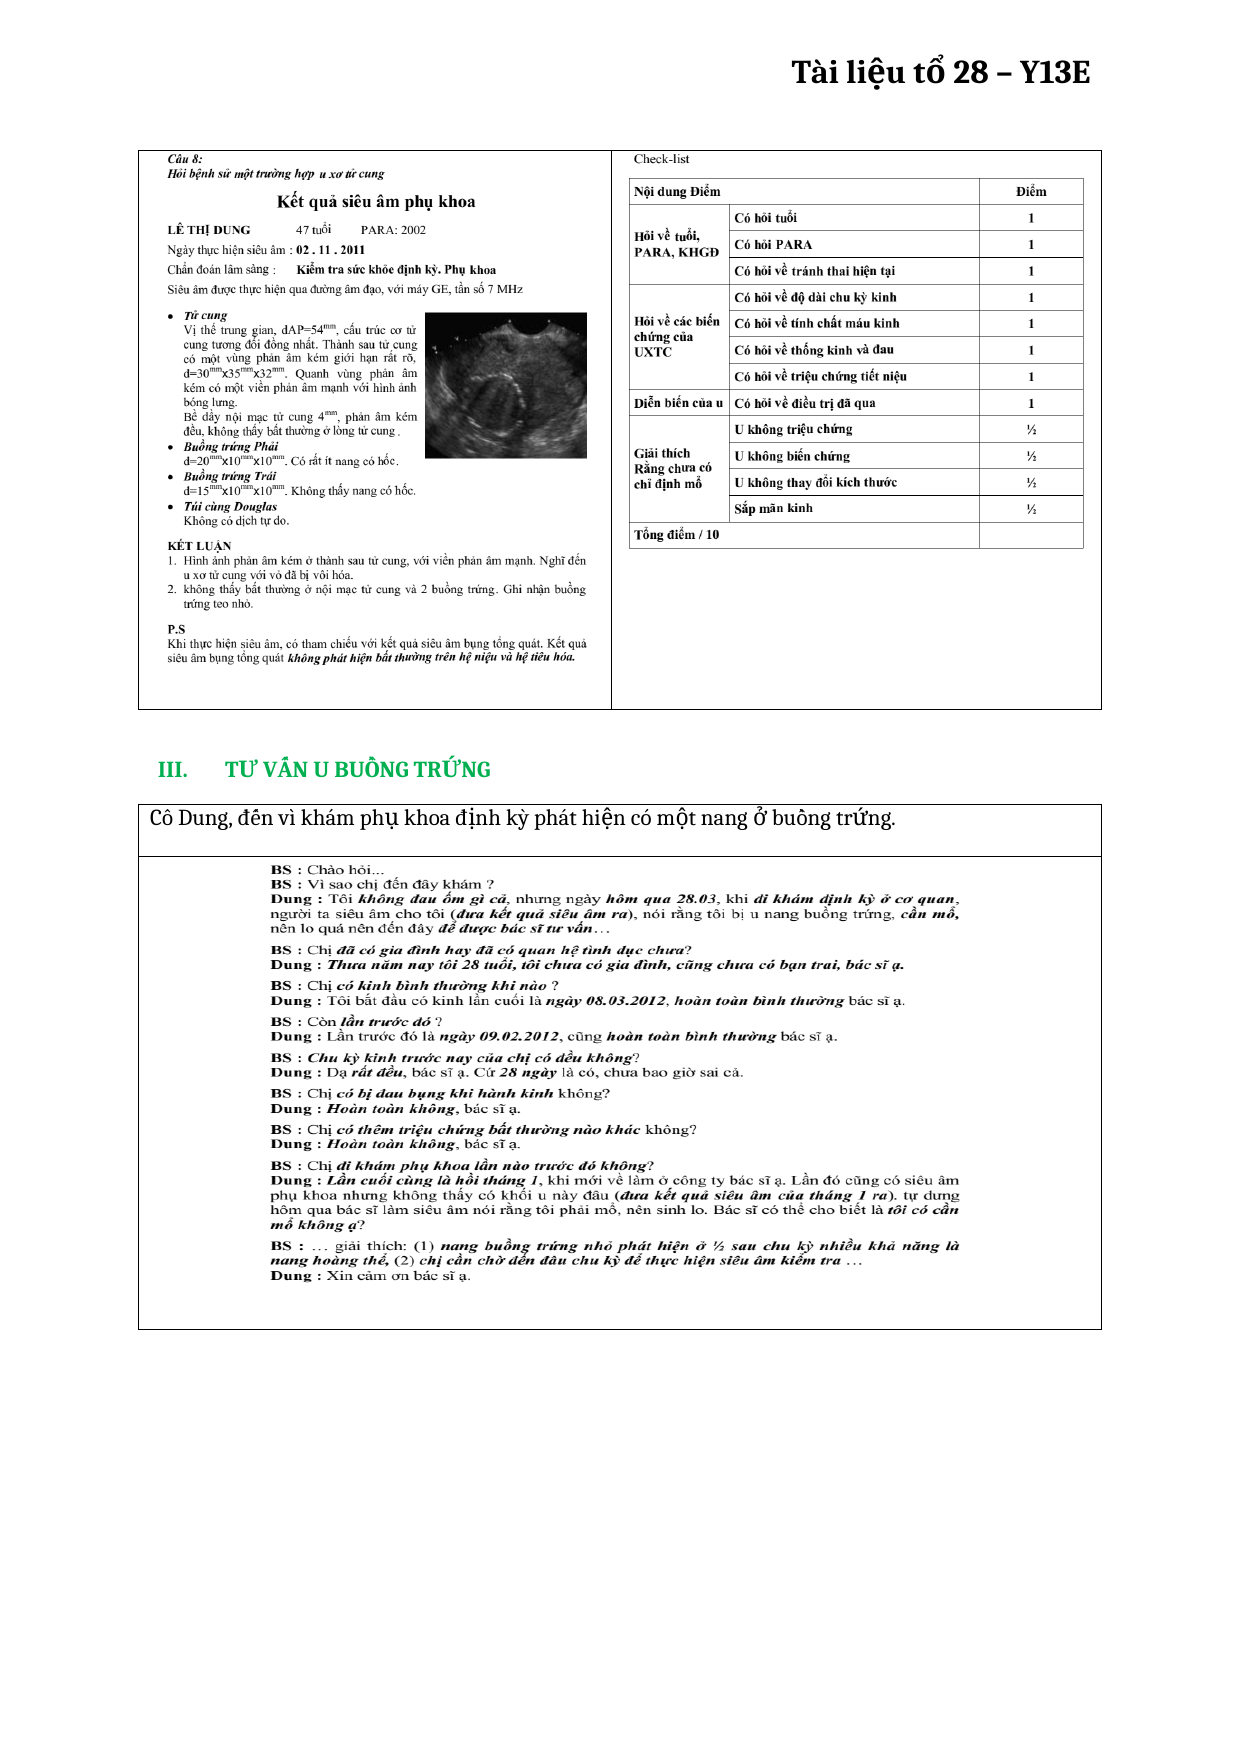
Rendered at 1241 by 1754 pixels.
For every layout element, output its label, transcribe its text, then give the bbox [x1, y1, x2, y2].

picture [150, 151, 602, 684]
list TƯ VẤN U BUỒNG TRỨNG [187, 757, 1090, 783]
table_cell [139, 151, 611, 708]
picture [622, 151, 1092, 561]
table_header Cô Dung, đến vì khám phụ khoa định kỳ phát hiện có một nang ở buồng trứng. [139, 805, 1101, 856]
picture [252, 857, 988, 1305]
table_cell [612, 151, 1101, 708]
table_cell [139, 857, 1101, 1329]
